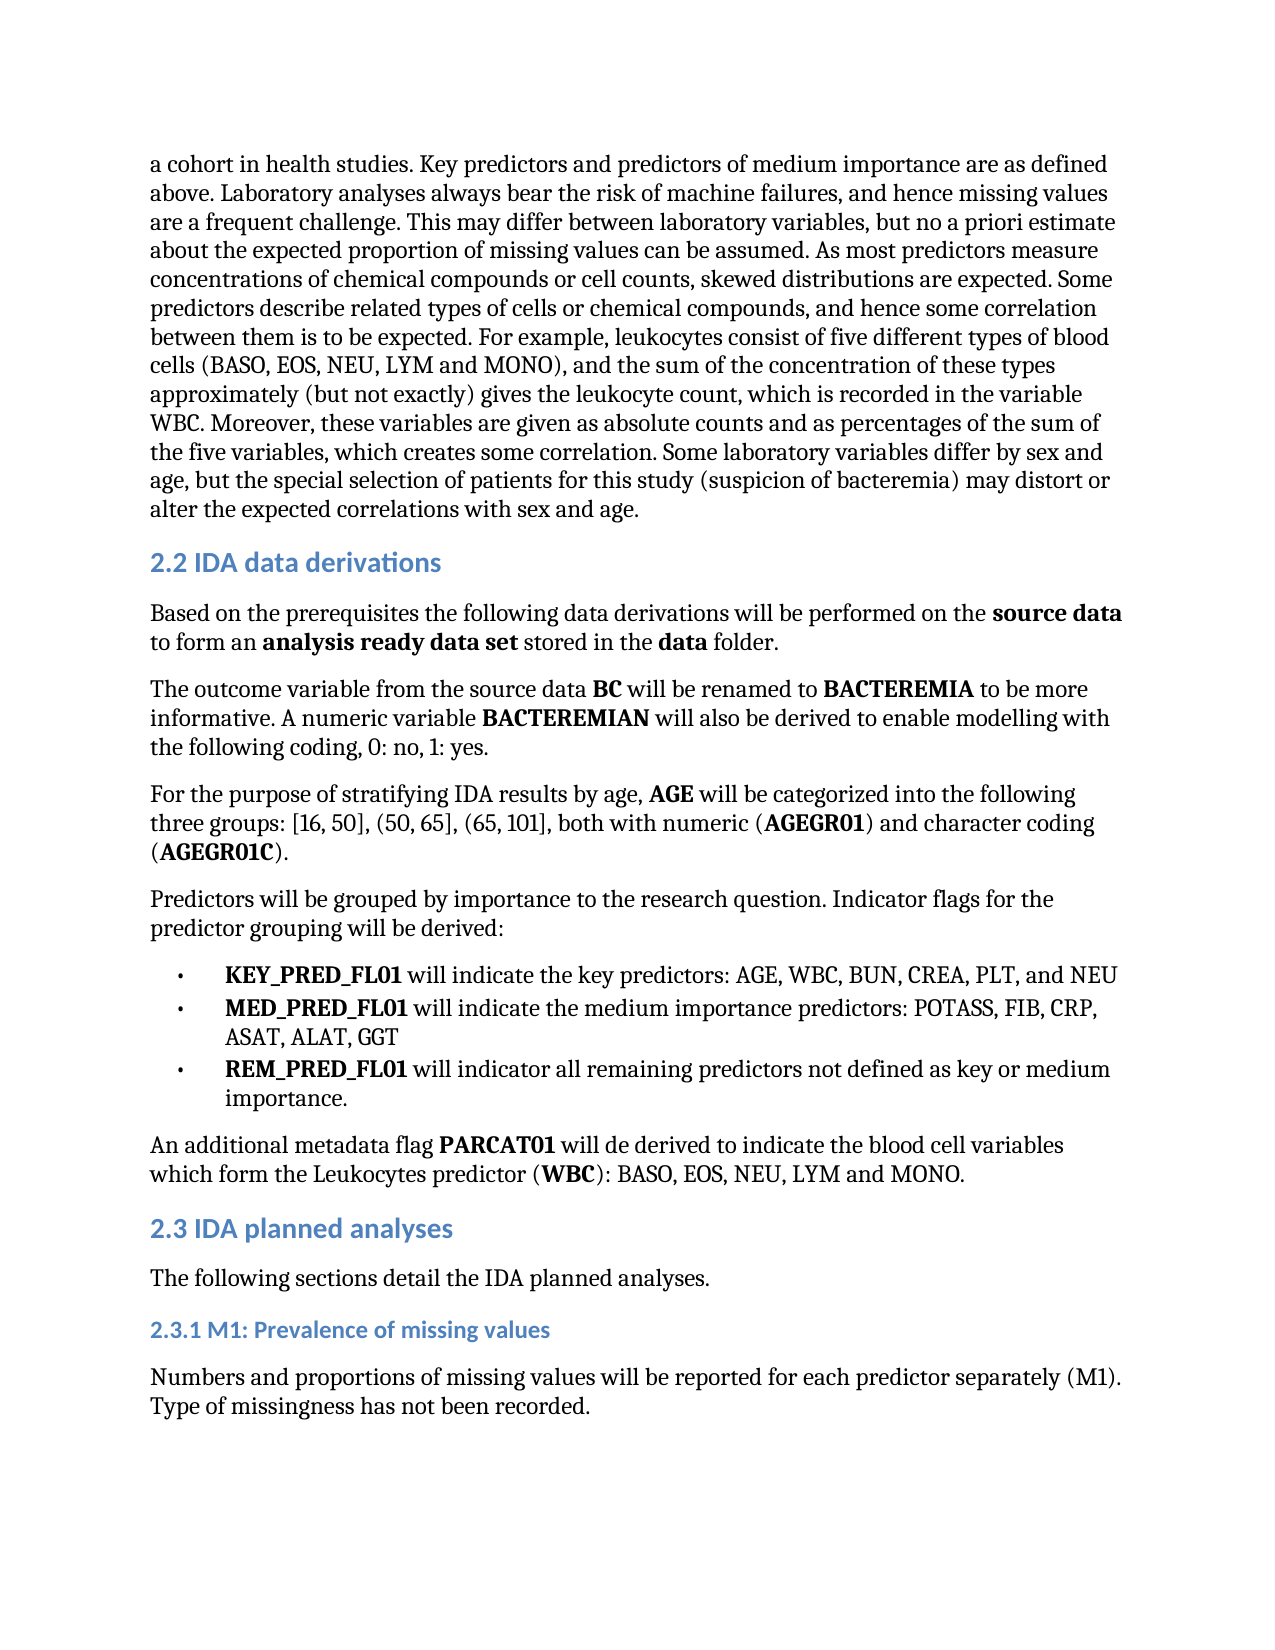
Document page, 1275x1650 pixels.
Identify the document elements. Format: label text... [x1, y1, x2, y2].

text An additional metadata flag PARCAT01 will de derived to indicate the blood cell variables which form the Leukocytes predictor (WBC): BASO, EOS, NEU, LYM and MONO. [150, 1131, 1125, 1189]
text Based on the prerequisites the following data derivations will be performed on the source data to form an analysis ready data set stored in the data folder. [150, 599, 1125, 656]
text The outcome variable from the source data BC will be renamed to BACTEREMIA to be more informative. A numeric variable BACTEREMIAN will also be derived to enable modelling with the following coding, 0: no, 1: yes. [150, 675, 1125, 761]
list MED_PRED_FL01 will indicate the medium importance predictors: POTASS, FIB, CRP, ASAT, ALAT, GGT [175, 994, 1125, 1051]
subtitle 2.3.1 M1: Prevalence of missing values [150, 1314, 1125, 1344]
list REM_PRED_FL01 will indicator all remaining predictors not defined as key or medium importance. [175, 1055, 1125, 1113]
text The following sections detail the IDA planned analyses. [150, 1264, 1125, 1293]
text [150, 150, 1125, 524]
text For the purpose of stratifying IDA results by age, AGE will be categorized into the following three groups: [16, 50], (50, 65], (65, 101], both with numeric (AGEGR01) and character coding (AGEGR01C). [150, 780, 1125, 866]
text Numbers and proportions of missing values will be reported for each predictor separately (M1). Type of missingness has not been recorded. [150, 1363, 1125, 1421]
subtitle 2.2 IDA data derivations [150, 544, 1125, 580]
subtitle 2.3 IDA planned analyses [150, 1210, 1125, 1245]
list KEY_PRED_FL01 will indicate the key predictors: AGE, WBC, BUN, CREA, PLT, and NEU [175, 961, 1125, 990]
text Predictors will be grouped by importance to the research question. Indicator flags for the predictor grouping will be derived: [150, 885, 1125, 943]
